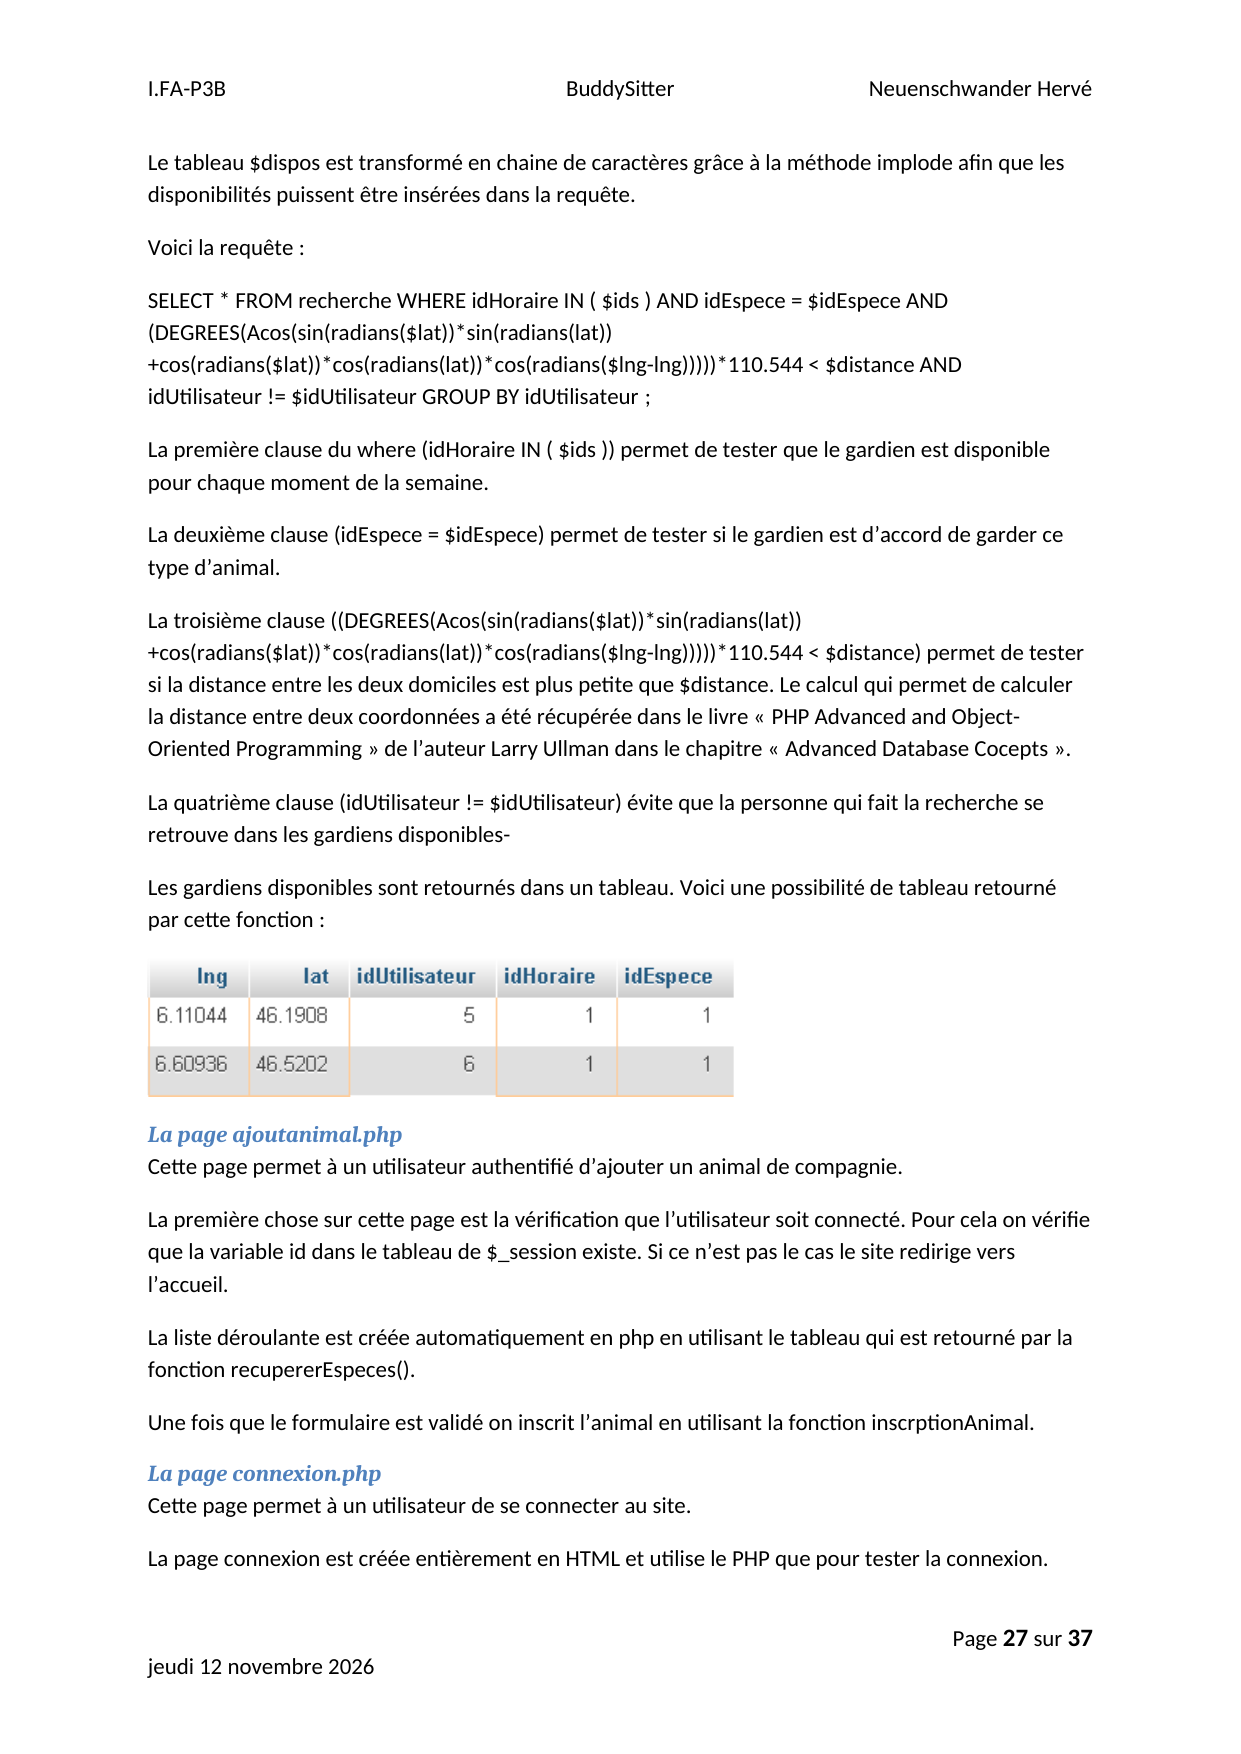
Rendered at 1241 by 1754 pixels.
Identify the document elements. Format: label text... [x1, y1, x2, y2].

picture [147, 958, 734, 1097]
text La deuxième clause (idEspece = $idEspece) permet de tester si le gardien est d’accord de garder ce type d’animal. [148, 521, 1093, 581]
text Les gardiens disponibles sont retournés dans un tableau. Voici une possibilité de tableau retourné par cette fonction : [148, 873, 1093, 933]
subtitle La page ajoutanimal.php [148, 1122, 1093, 1148]
text SELECT * FROM recherche WHERE idHoraire IN ( $ids ) AND idEspece = $idEspece AND (DEGREES(Acos(sin(radians($lat))*sin(radians(lat))+cos(radians($lat))*cos(radians(lat))*cos(radians($lng-lng)))))*110.544 < $distance AND idUtilisateur != $idUtilisateur GROUP BY idUtilisateur ; [148, 286, 1093, 410]
text La quatrième clause (idUtilisateur != $idUtilisateur) évite que la personne qui fait la recherche se retrouve dans les gardiens disponibles- [148, 788, 1093, 848]
text La liste déroulante est créée automatiquement en php en utilisant le tableau qui est retourné par la fonction recupererEspeces(). [148, 1323, 1093, 1383]
subtitle La page connexion.php [148, 1461, 1093, 1487]
text La troisième clause ((DEGREES(Acos(sin(radians($lat))*sin(radians(lat))+cos(radians($lat))*cos(radians(lat))*cos(radians($lng-lng)))))*110.544 < $distance) permet de tester si la distance entre les deux domiciles est plus petite que $distance. Le calcul qui permet de calculer la distance entre deux coordonnées a été récupérée dans le livre « PHP Advanced and Object-Oriented Programming » de l’auteur Larry Ullman dans le chapitre « Advanced Database Cocepts ». [148, 606, 1093, 763]
text La première clause du where (idHoraire IN ( $ids )) permet de tester que le gardien est disponible pour chaque moment de la semaine. [148, 435, 1093, 496]
text Cette page permet à un utilisateur authentifié d’ajouter un animal de compagnie. [148, 1152, 1093, 1180]
text Le tableau $dispos est transformé en chaine de caractères grâce à la méthode implode afin que les disponibilités puissent être insérées dans la requête. [148, 148, 1093, 208]
text Une fois que le formulaire est validé on inscrit l’animal en utilisant la fonction inscrptionAnimal. [148, 1408, 1093, 1436]
text La première chose sur cette page est la vérification que l’utilisateur soit connecté. Pour cela on vérifie que la variable id dans le tableau de $_session existe. Si ce n’est pas le cas le site redirige vers l’accueil. [148, 1205, 1093, 1298]
text Voici la requête : [148, 233, 1093, 261]
text Cette page permet à un utilisateur de se connecter au site. [148, 1491, 1093, 1519]
text La page connexion est créée entièrement en HTML et utilise le PHP que pour tester la connexion. [148, 1544, 1093, 1572]
